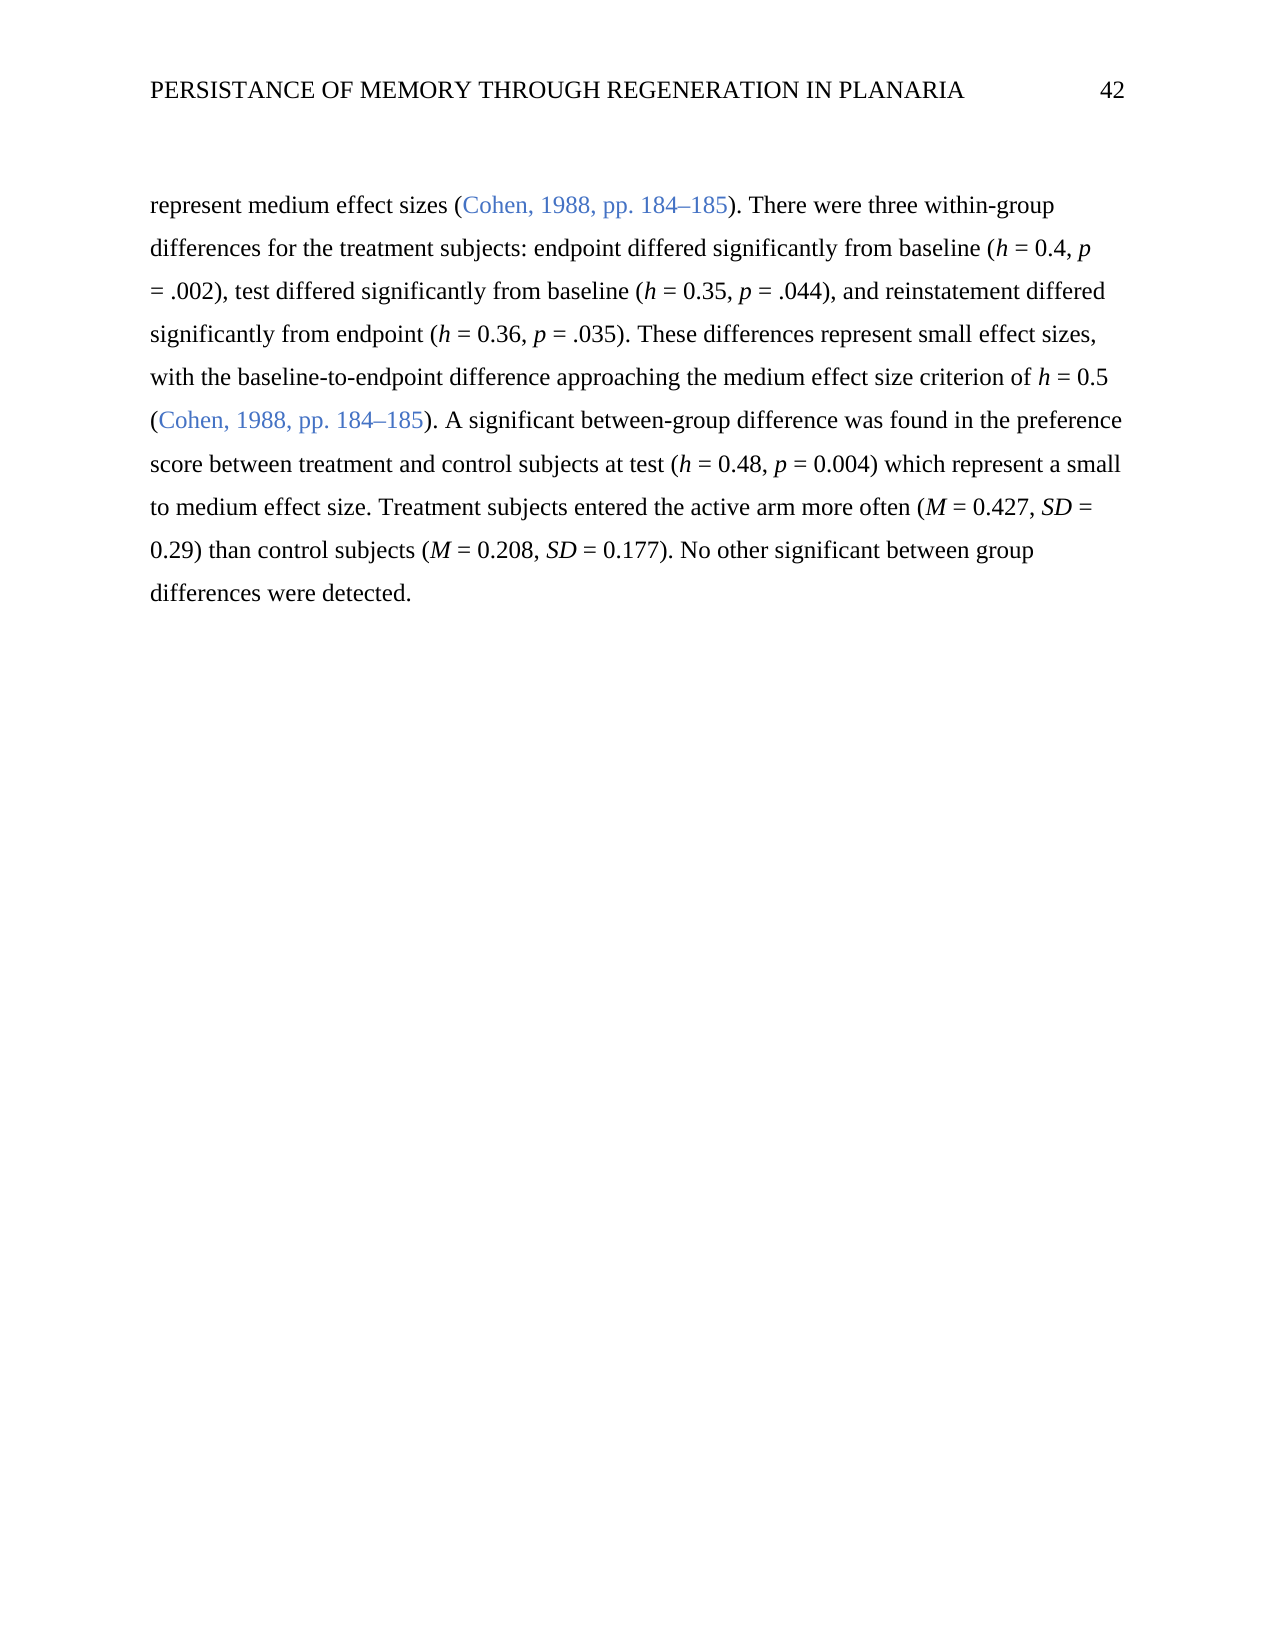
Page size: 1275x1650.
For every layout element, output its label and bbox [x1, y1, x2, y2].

text [150, 190, 1125, 607]
